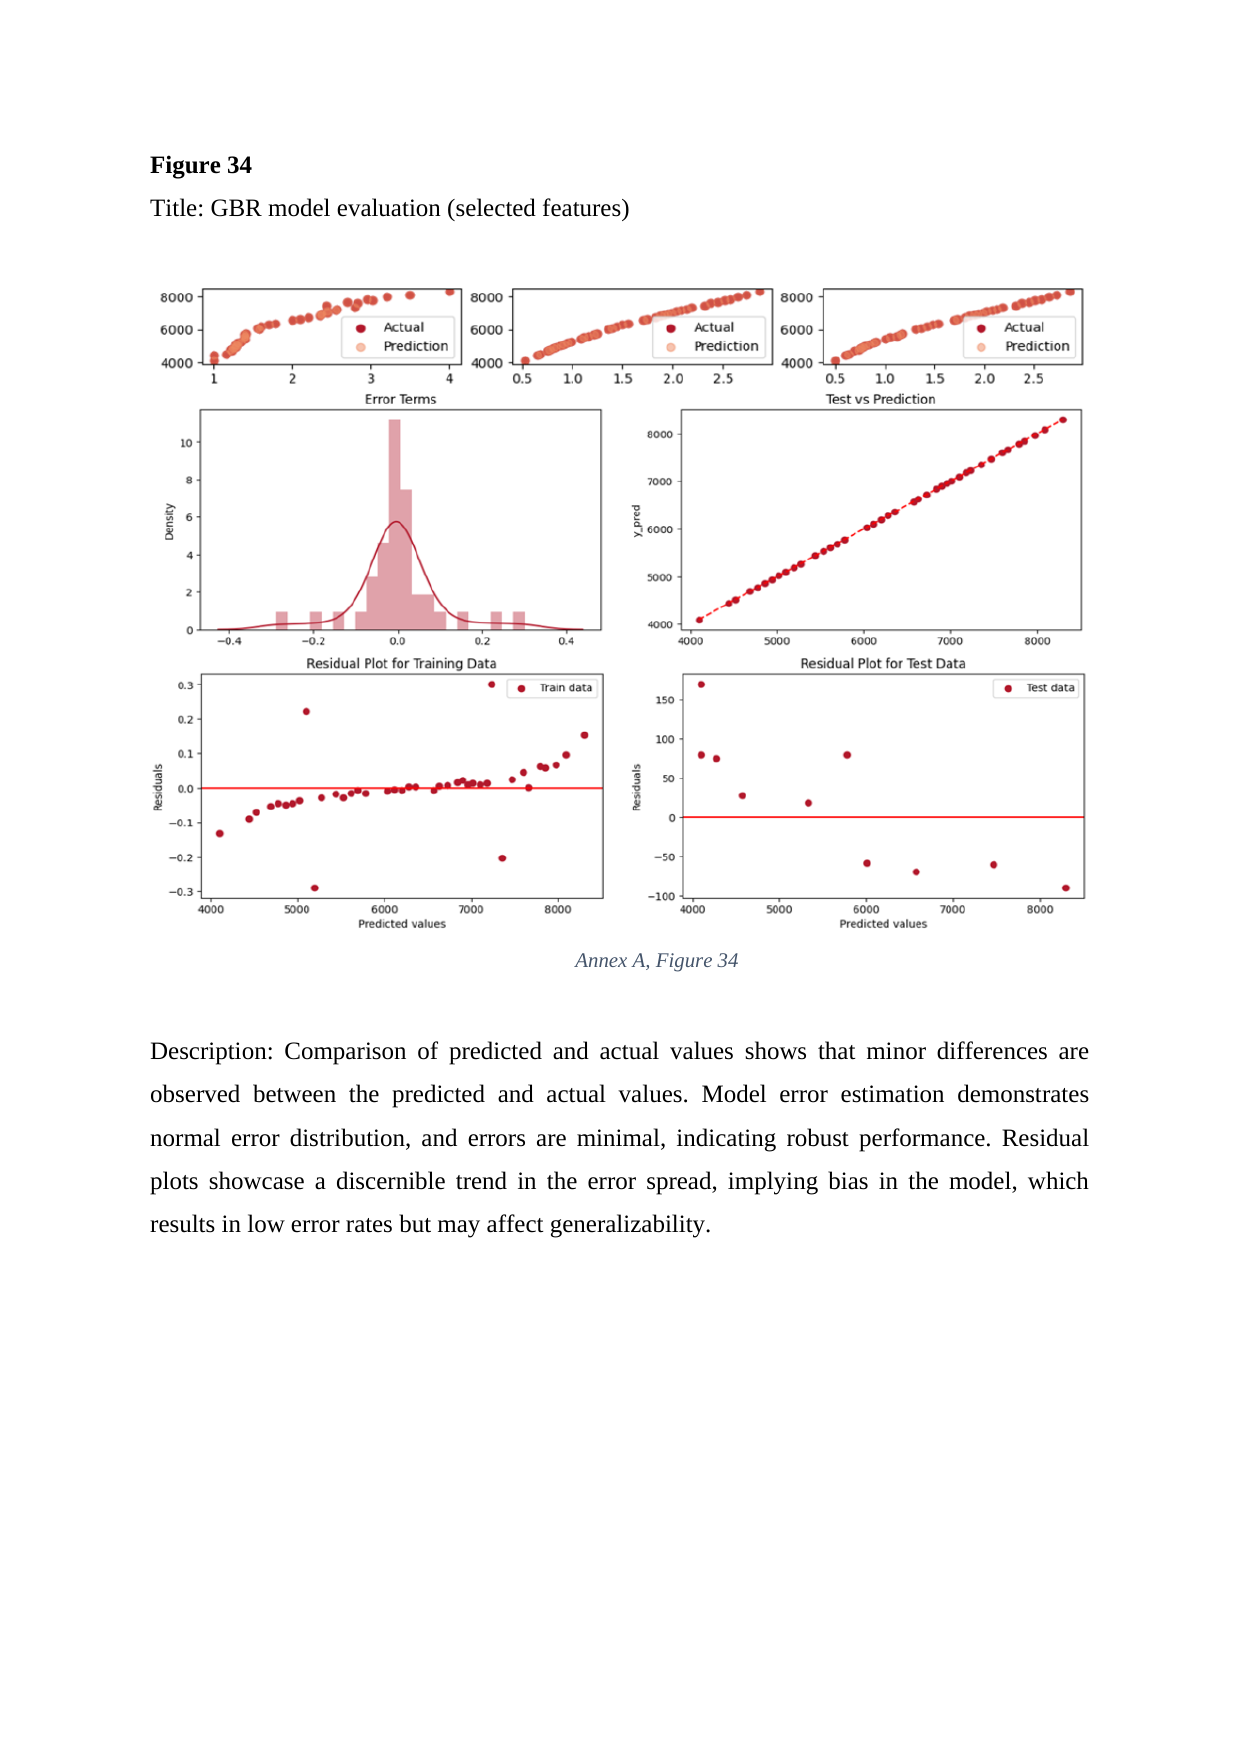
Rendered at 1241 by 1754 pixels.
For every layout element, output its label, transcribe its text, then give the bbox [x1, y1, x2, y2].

text Title: GBR model evaluation (selected features) [150, 193, 1090, 222]
picture [150, 279, 1090, 934]
text Figure 34 [150, 150, 1090, 179]
text Annex A, Figure 34 [150, 948, 1090, 972]
text Description: Comparison of predicted and actual values shows that minor differences are observed between the predicted and actual values. Model error estimation demonstrates normal error distribution, and errors are minimal, indicating robust performance. Residual plots showcase a discernible trend in the error spread, implying bias in the model, which results in low error rates but may affect generalizability. [150, 1036, 1090, 1238]
